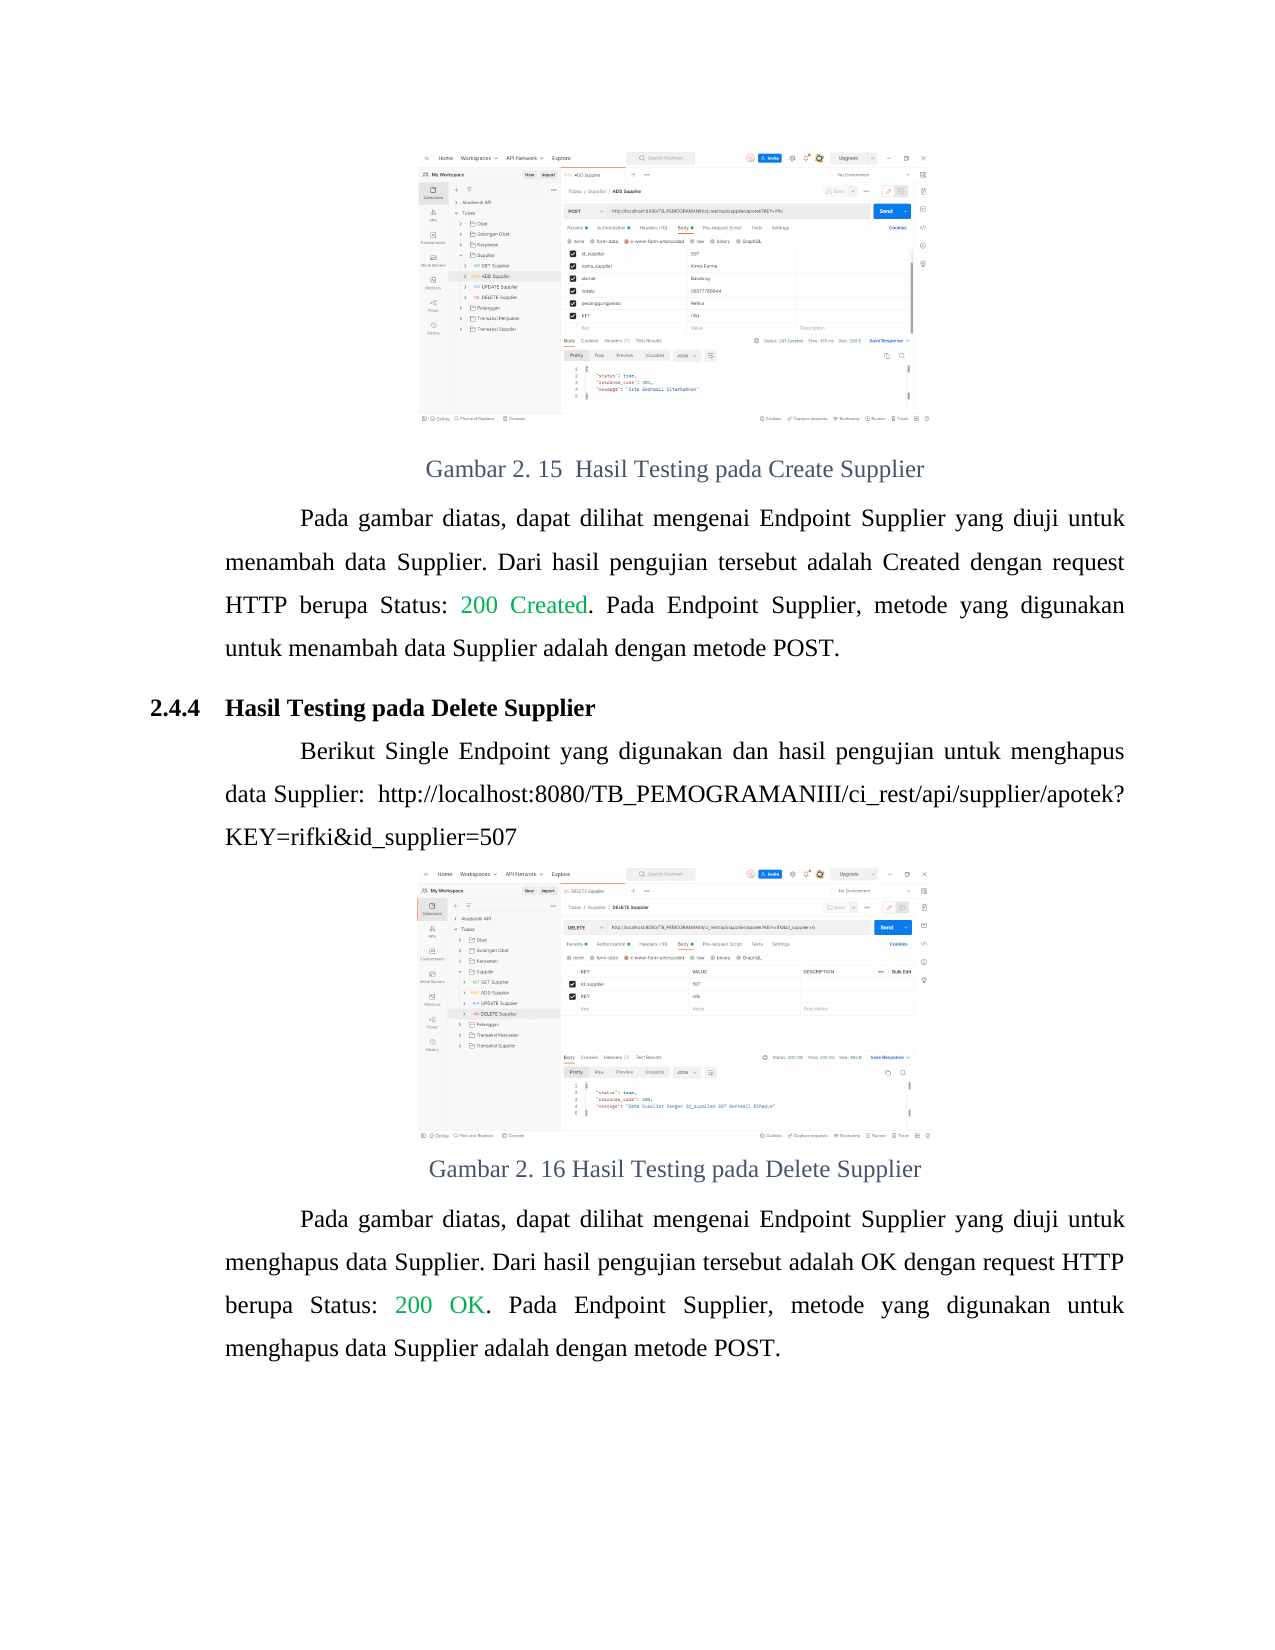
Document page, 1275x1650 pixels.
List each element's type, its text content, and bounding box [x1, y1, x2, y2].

subtitle Hasil Testing pada Delete Supplier [150, 693, 1125, 721]
list Pada gambar diatas, dapat dilihat mengenai Endpoint Supplier yang diuji untuk menambah data Supplier. Dari hasil pengujian tersebut adalah Created dengan request HTTP berupa Status: 200 Created. Pada Endpoint Supplier, metode yang digunakan untuk menambah data Supplier adalah dengan metode POST. [225, 503, 1125, 662]
picture [418, 150, 932, 423]
list Berikut Single Endpoint yang digunakan dan hasil pengujian untuk menghapus data Supplier: http://localhost:8080/TB_PEMOGRAMANIII/ci_rest/api/supplier/apotek?KEY=rifki&id_supplier=507 [225, 736, 1125, 851]
picture [417, 865, 933, 1140]
list Pada gambar diatas, dapat dilihat mengenai Endpoint Supplier yang diuji untuk menghapus data Supplier. Dari hasil pengujian tersebut adalah OK dengan request HTTP berupa Status: 200 OK. Pada Endpoint Supplier, metode yang digunakan untuk menghapus data Supplier adalah dengan metode POST. [225, 1204, 1125, 1362]
text Gambar 2. 15 Hasil Testing pada Create Supplier [225, 454, 1125, 483]
text Gambar 2. 16 Hasil Testing pada Delete Supplier [225, 1154, 1125, 1183]
